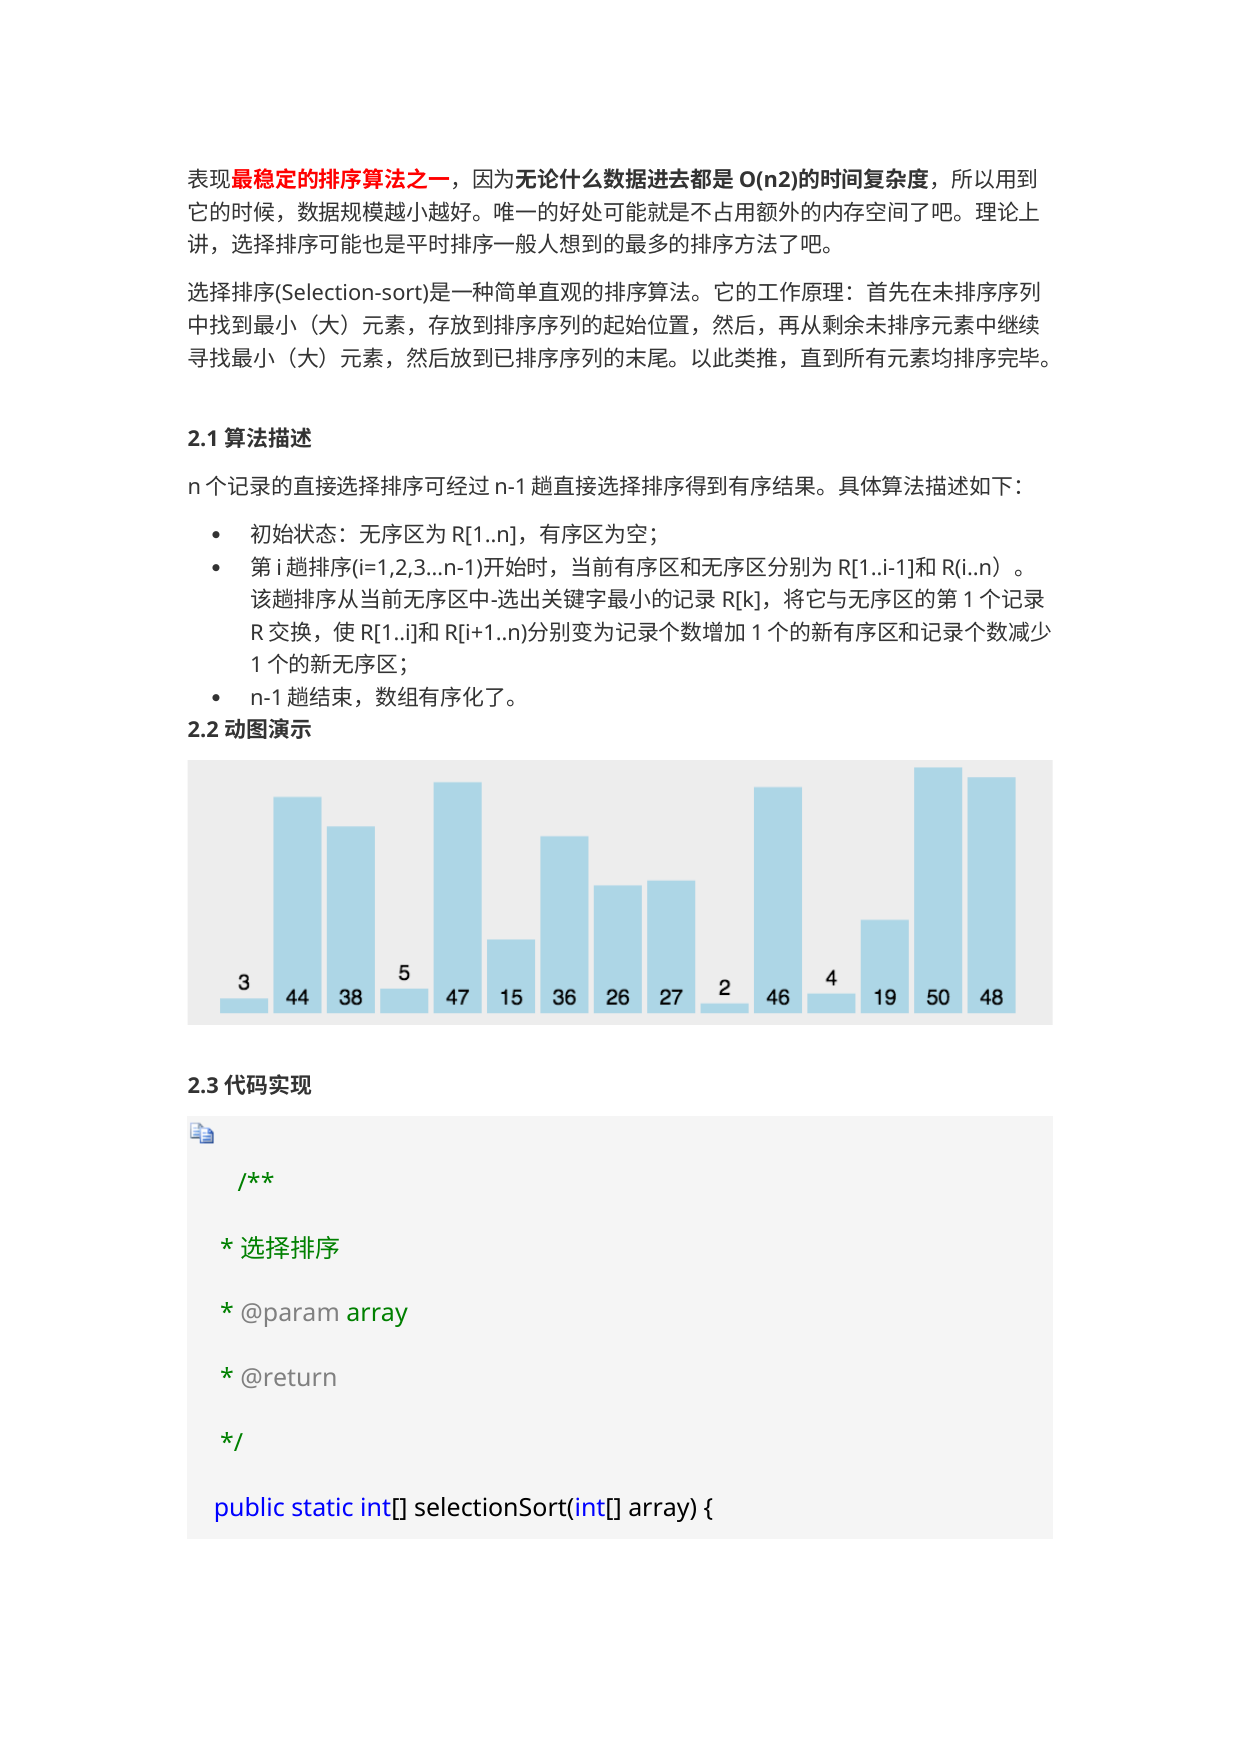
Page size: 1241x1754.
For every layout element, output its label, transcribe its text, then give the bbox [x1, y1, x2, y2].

text * @return [187, 1344, 1053, 1409]
text 2.2 动图演示 [187, 712, 1053, 744]
list n-1趟结束，数组有序化了。 [212, 679, 1053, 712]
picture [187, 1117, 219, 1149]
list 第i趟排序(i=1,2,3…n-1)开始时，当前有序区和无序区分别为R[1..i-1]和R(i..n）。该趟排序从当前无序区中-选出关键字最小的记录 R[k]，将它与无序区的第1个记录R交换，使R[1..i]和R[i+1..n)分别变为记录个数增加1个的新有序区和记录个数减少1个的新无序区； [212, 549, 1053, 679]
text 2.1 算法描述 [187, 421, 1053, 453]
text n个记录的直接选择排序可经过n-1趟直接选择排序得到有序结果。具体算法描述如下： [187, 469, 1053, 501]
text 2.3 代码实现 [187, 1068, 1053, 1101]
picture [187, 760, 1053, 1025]
text * 选择排序 [187, 1214, 1053, 1279]
text */ [187, 1409, 1053, 1474]
text /** [187, 1149, 1053, 1214]
text 选择排序(Selection-sort)是一种简单直观的排序算法。它的工作原理：首先在未排序序列中找到最小（大）元素，存放到排序序列的起始位置，然后，再从剩余未排序元素中继续寻找最小（大）元素，然后放到已排序序列的末尾。以此类推，直到所有元素均排序完毕。 [187, 275, 1053, 405]
text * @param array [187, 1279, 1053, 1344]
list 初始状态：无序区为R[1..n]，有序区为空； [212, 517, 1053, 549]
text public static int[] selectionSort(int[] array) { [187, 1474, 1053, 1539]
text 表现最稳定的排序算法之一，因为无论什么数据进去都是O(n2)的时间复杂度，所以用到它的时候，数据规模越小越好。唯一的好处可能就是不占用额外的内存空间了吧。理论上讲，选择排序可能也是平时排序一般人想到的最多的排序方法了吧。 [187, 162, 1053, 259]
